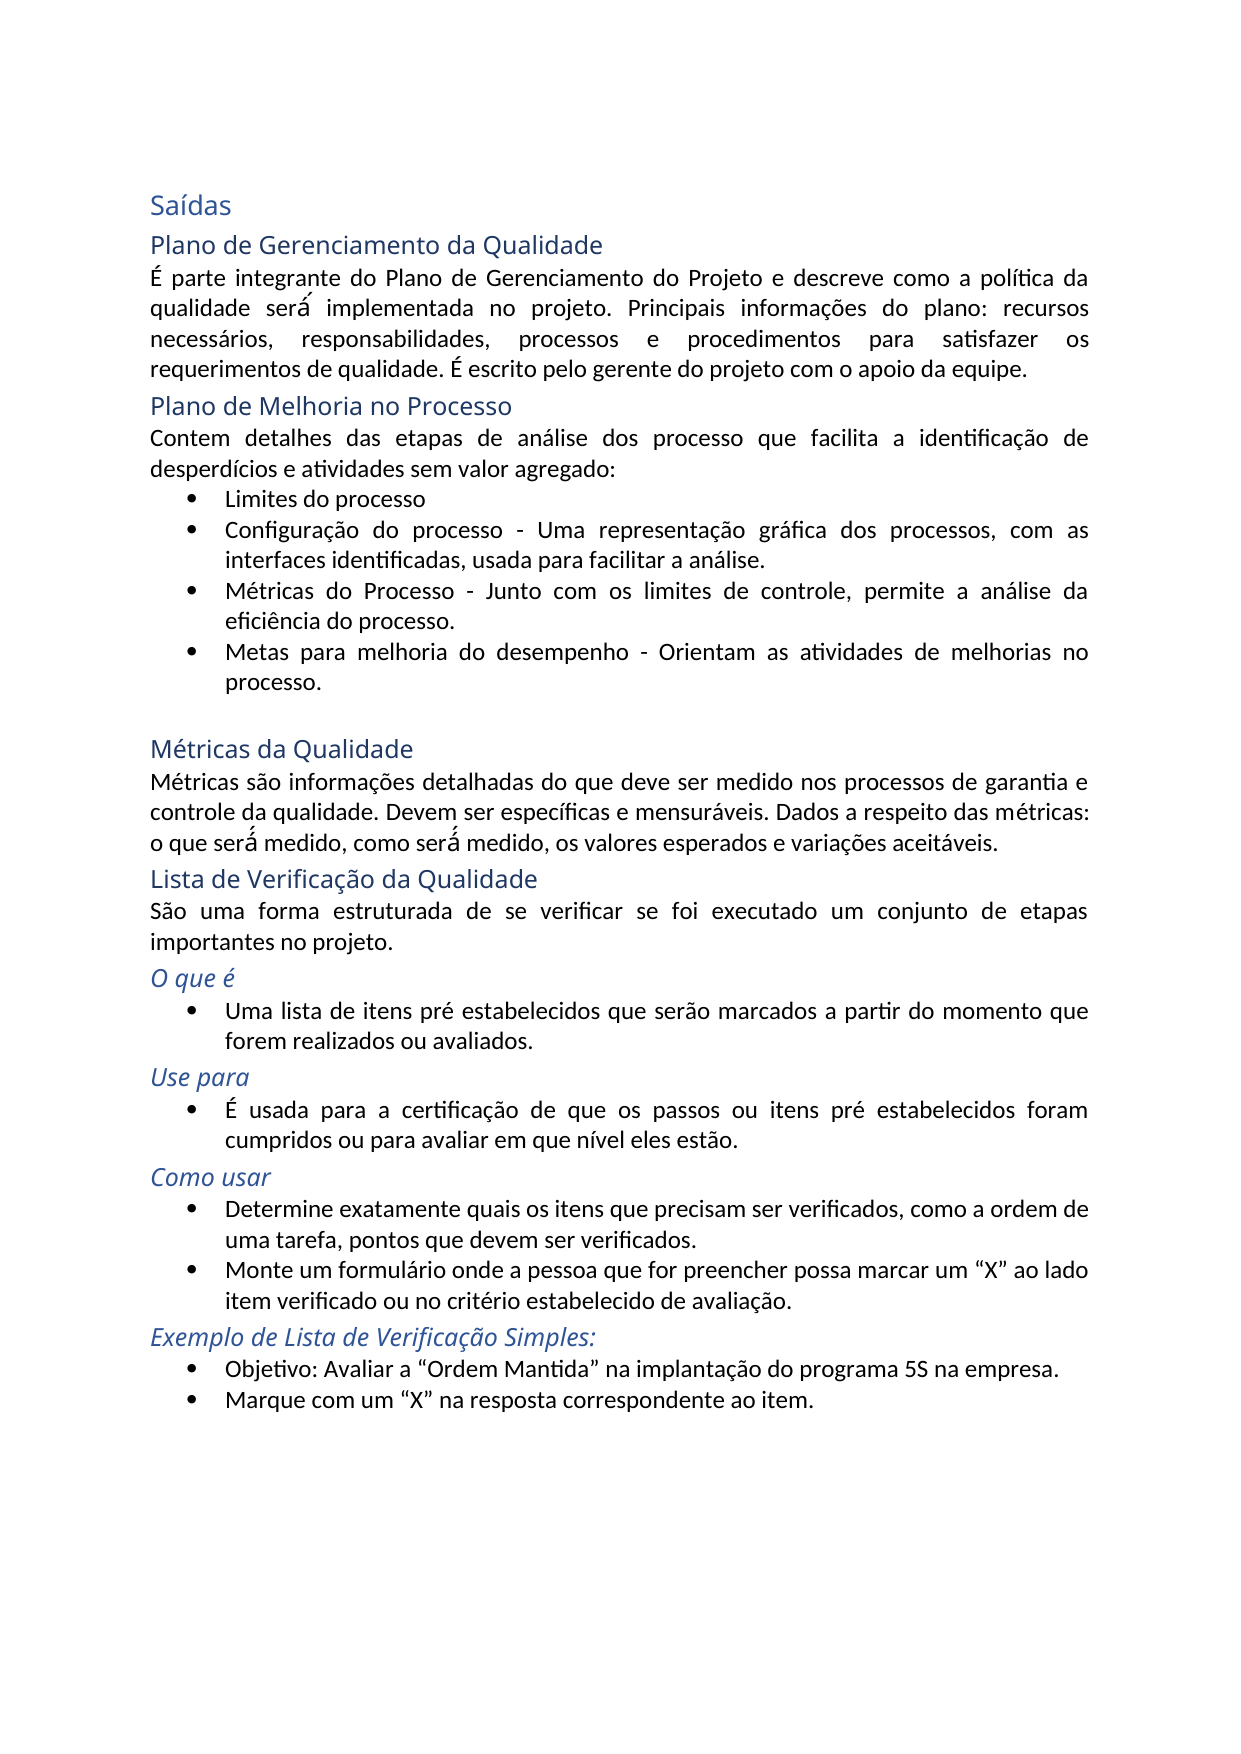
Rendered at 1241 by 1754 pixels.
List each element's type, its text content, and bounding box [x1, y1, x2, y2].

text Contem detalhes das etapas de análise dos processo que facilita a identificação de desperdícios e atividades sem valor agregado: [150, 422, 1090, 483]
subtitle O que é [150, 961, 1090, 995]
list Métricas do Processo - Junto com os limites de controle, permite a análise da eficiência do processo. [187, 575, 1090, 636]
subtitle Exemplo de Lista de Verificação Simples: [150, 1319, 1090, 1354]
list Configuração do processo - Uma representação gráfica dos processos, com as interfaces identificadas, usada para facilitar a análise. [187, 514, 1090, 575]
list Metas para melhoria do desempenho - Orientam as atividades de melhorias no processo. [187, 636, 1090, 697]
list Determine exatamente quais os itens que precisam ser verificados, como a ordem de uma tarefa, pontos que devem ser verificados. [187, 1193, 1090, 1254]
subtitle Métricas da Qualidade [150, 732, 1090, 766]
list Monte um formulário onde a pessoa que for preencher possa marcar um “X” ao lado item verificado ou no critério estabelecido de avaliação. [187, 1254, 1090, 1315]
list Limites do processo [187, 483, 1090, 514]
subtitle Plano de Gerenciamento da Qualidade [150, 228, 1090, 262]
list Uma lista de itens pré estabelecidos que serão marcados a partir do momento que forem realizados ou avaliados. [187, 995, 1090, 1056]
list Marque com um “X” na resposta correspondente ao item. [187, 1384, 1090, 1415]
subtitle Plano de Melhoria no Processo [150, 388, 1090, 422]
text É parte integrante do Plano de Gerenciamento do Projeto e descreve como a política da qualidade será́ implementada no projeto. Principais informações do plano: recursos necessários, responsabilidades, processos e procedimentos para satisfazer os requerimentos de qualidade. É escrito pelo gerente do projeto com o apoio da equipe. [150, 262, 1090, 384]
list Objetivo: Avaliar a “Ordem Mantida” na implantação do programa 5S na empresa. [187, 1354, 1090, 1384]
text Métricas são informações detalhadas do que deve ser medido nos processos de garantia e controle da qualidade. Devem ser específicas e mensuráveis. Dados a respeito das métricas: o que será́ medido, como será́ medido, os valores esperados e variações aceitáveis. [150, 766, 1090, 857]
list É usada para a certificação de que os passos ou itens pré estabelecidos foram cumpridos ou para avaliar em que nível eles estão. [187, 1094, 1090, 1155]
subtitle Use para [150, 1060, 1090, 1094]
subtitle Como usar [150, 1159, 1090, 1193]
subtitle Saídas [150, 150, 1090, 224]
text São uma forma estruturada de se verificar se foi executado um conjunto de etapas importantes no projeto. [150, 896, 1090, 957]
subtitle Lista de Verificação da Qualidade [150, 861, 1090, 896]
